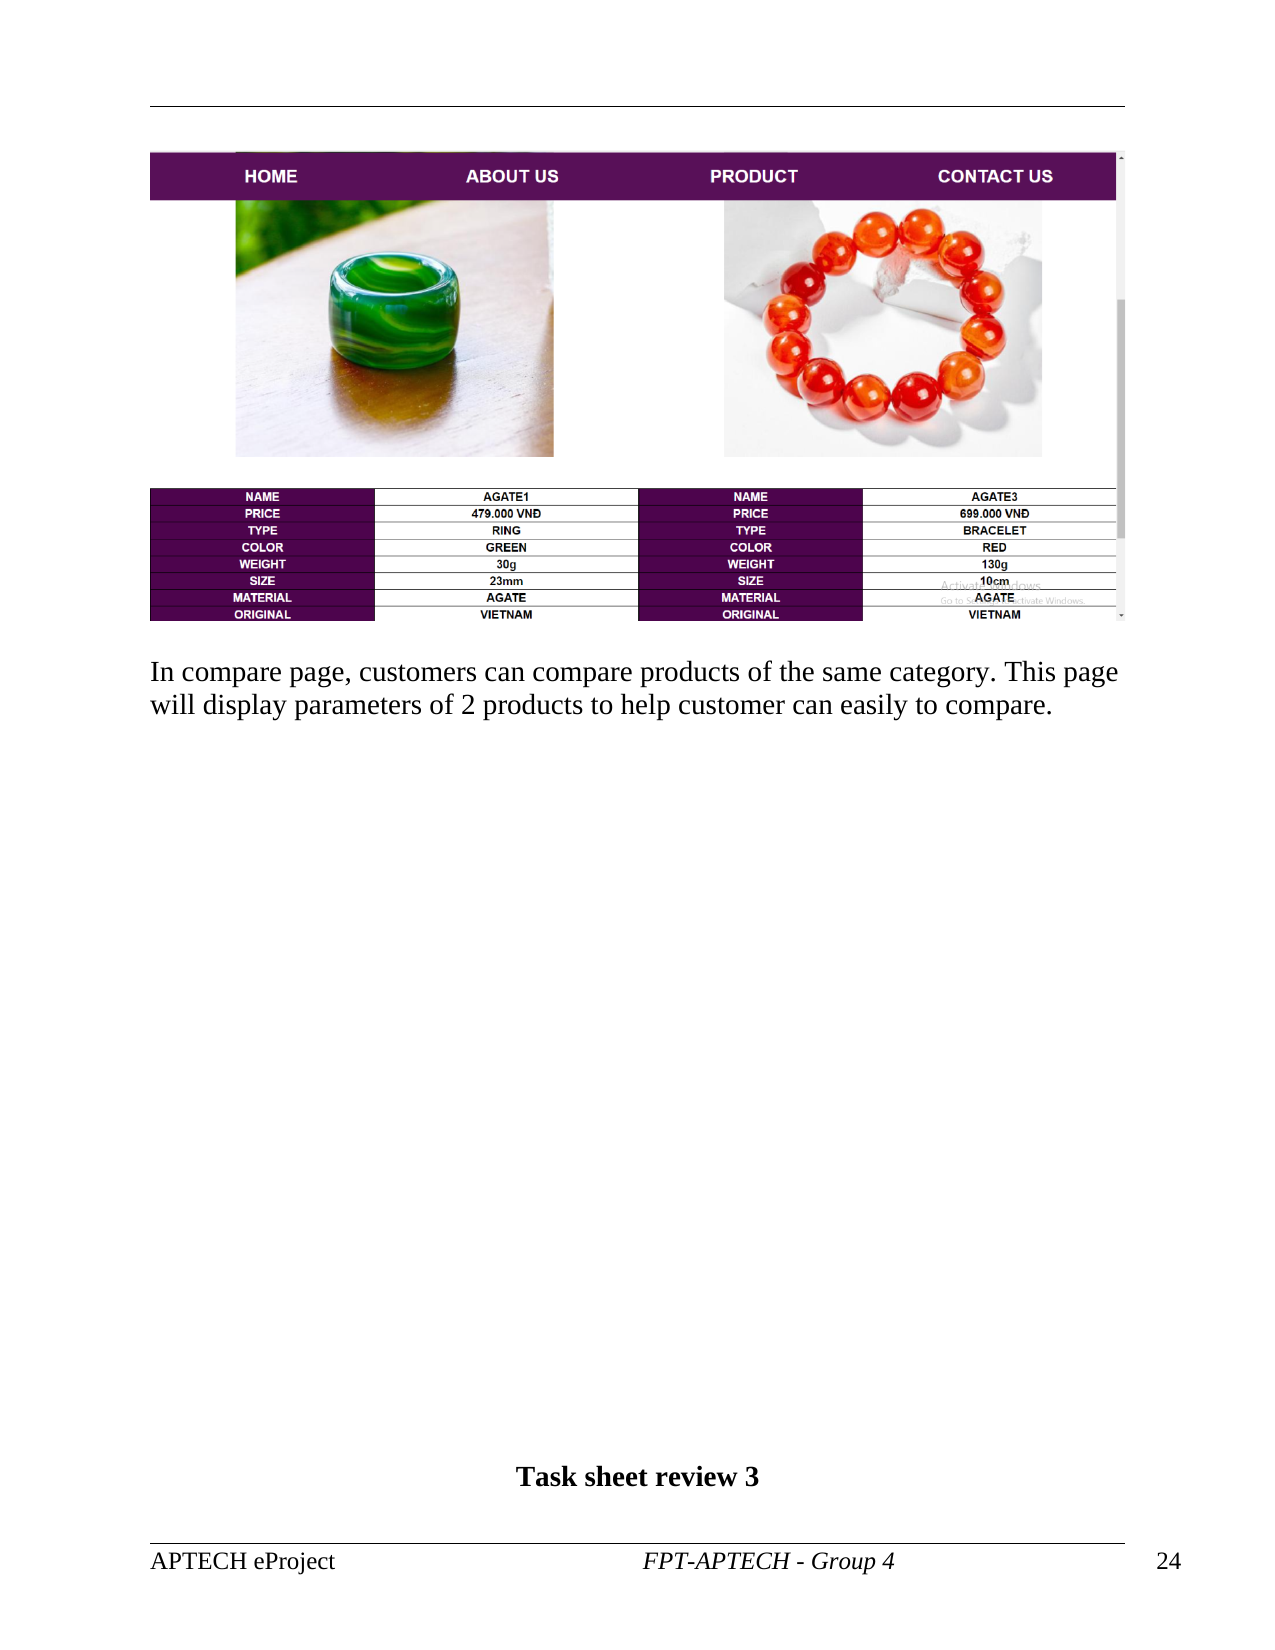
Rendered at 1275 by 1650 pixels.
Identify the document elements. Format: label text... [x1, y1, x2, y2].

picture [150, 150, 1125, 621]
text In compare page, customers can compare products of the same category. This page will display parameters of 2 products to help customer can easily to compare. [150, 654, 1125, 721]
text Task sheet review 3 [150, 1459, 1125, 1492]
